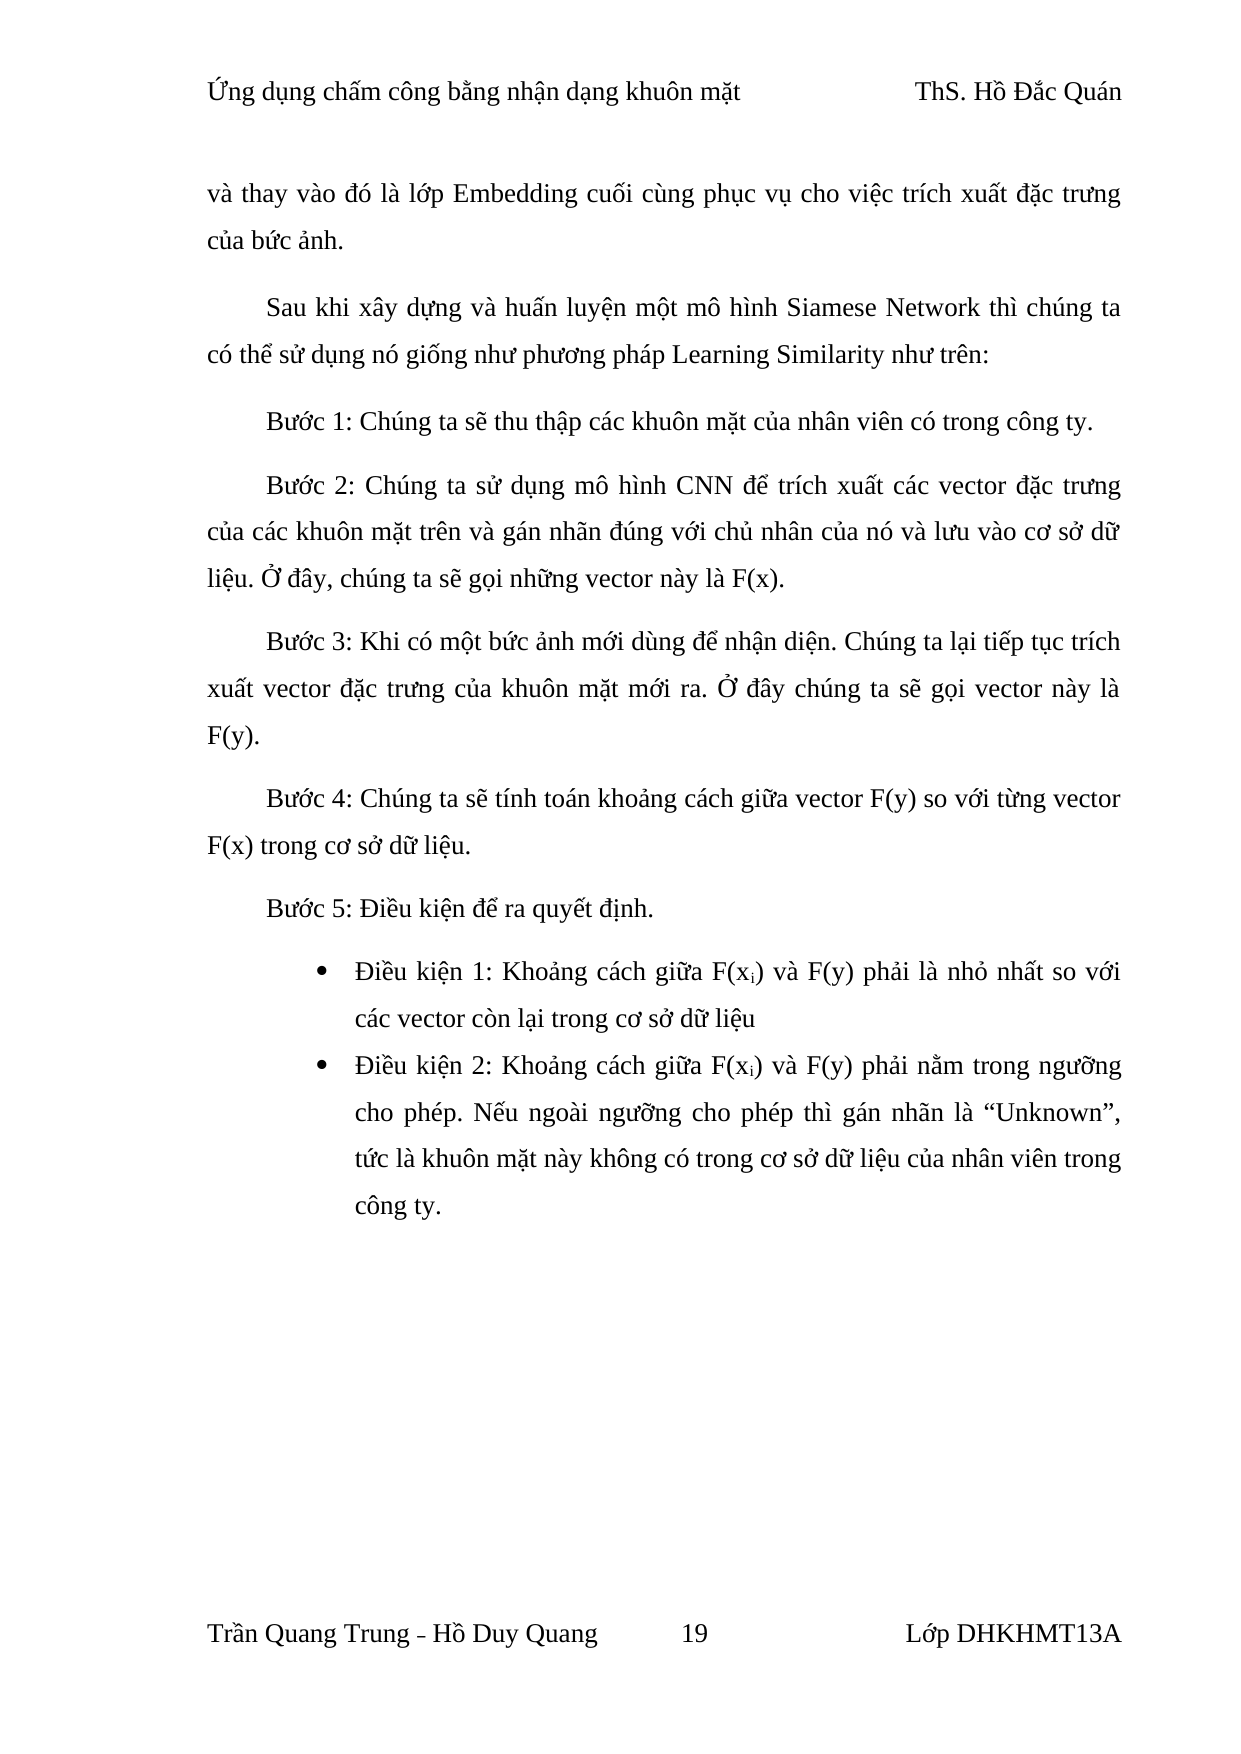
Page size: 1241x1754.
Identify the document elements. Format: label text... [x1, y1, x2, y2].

text Bước 5: Điều kiện để ra quyết định. [207, 892, 1122, 923]
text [207, 177, 1122, 255]
list Điều kiện 2: Khoảng cách giữa F(xi) và F(y) phải nằm trong ngưỡng cho phép. Nếu ngoài ngưỡng cho phép thì gán nhãn là “Unknown”, tức là khuôn mặt này không có trong cơ sở dữ liệu của nhân viên trong công ty. [317, 1049, 1122, 1220]
text Bước 2: Chúng ta sử dụng mô hình CNN để trích xuất các vector đặc trưng của các khuôn mặt trên và gán nhãn đúng với chủ nhân của nó và lưu vào cơ sở dữ liệu. Ở đây, chúng ta sẽ gọi những vector này là F(x). [207, 469, 1122, 593]
text Bước 3: Khi có một bức ảnh mới dùng để nhận diện. Chúng ta lại tiếp tục trích xuất vector đặc trưng của khuôn mặt mới ra. Ở đây chúng ta sẽ gọi vector này là F(y). [207, 626, 1122, 750]
list Bước 1: Chúng ta sẽ thu thập các khuôn mặt của nhân viên có trong công ty. [207, 406, 1122, 437]
list Điều kiện 1: Khoảng cách giữa F(xi) và F(y) phải là nhỏ nhất so với các vector còn lại trong cơ sở dữ liệu [317, 956, 1122, 1033]
text Sau khi xây dựng và huấn luyện một mô hình Siamese Network thì chúng ta có thể sử dụng nó giống như phương pháp Learning Similarity như trên: [207, 291, 1122, 369]
text Bước 4: Chúng ta sẽ tính toán khoảng cách giữa vector F(y) so với từng vector F(x) trong cơ sở dữ liệu. [207, 782, 1122, 860]
